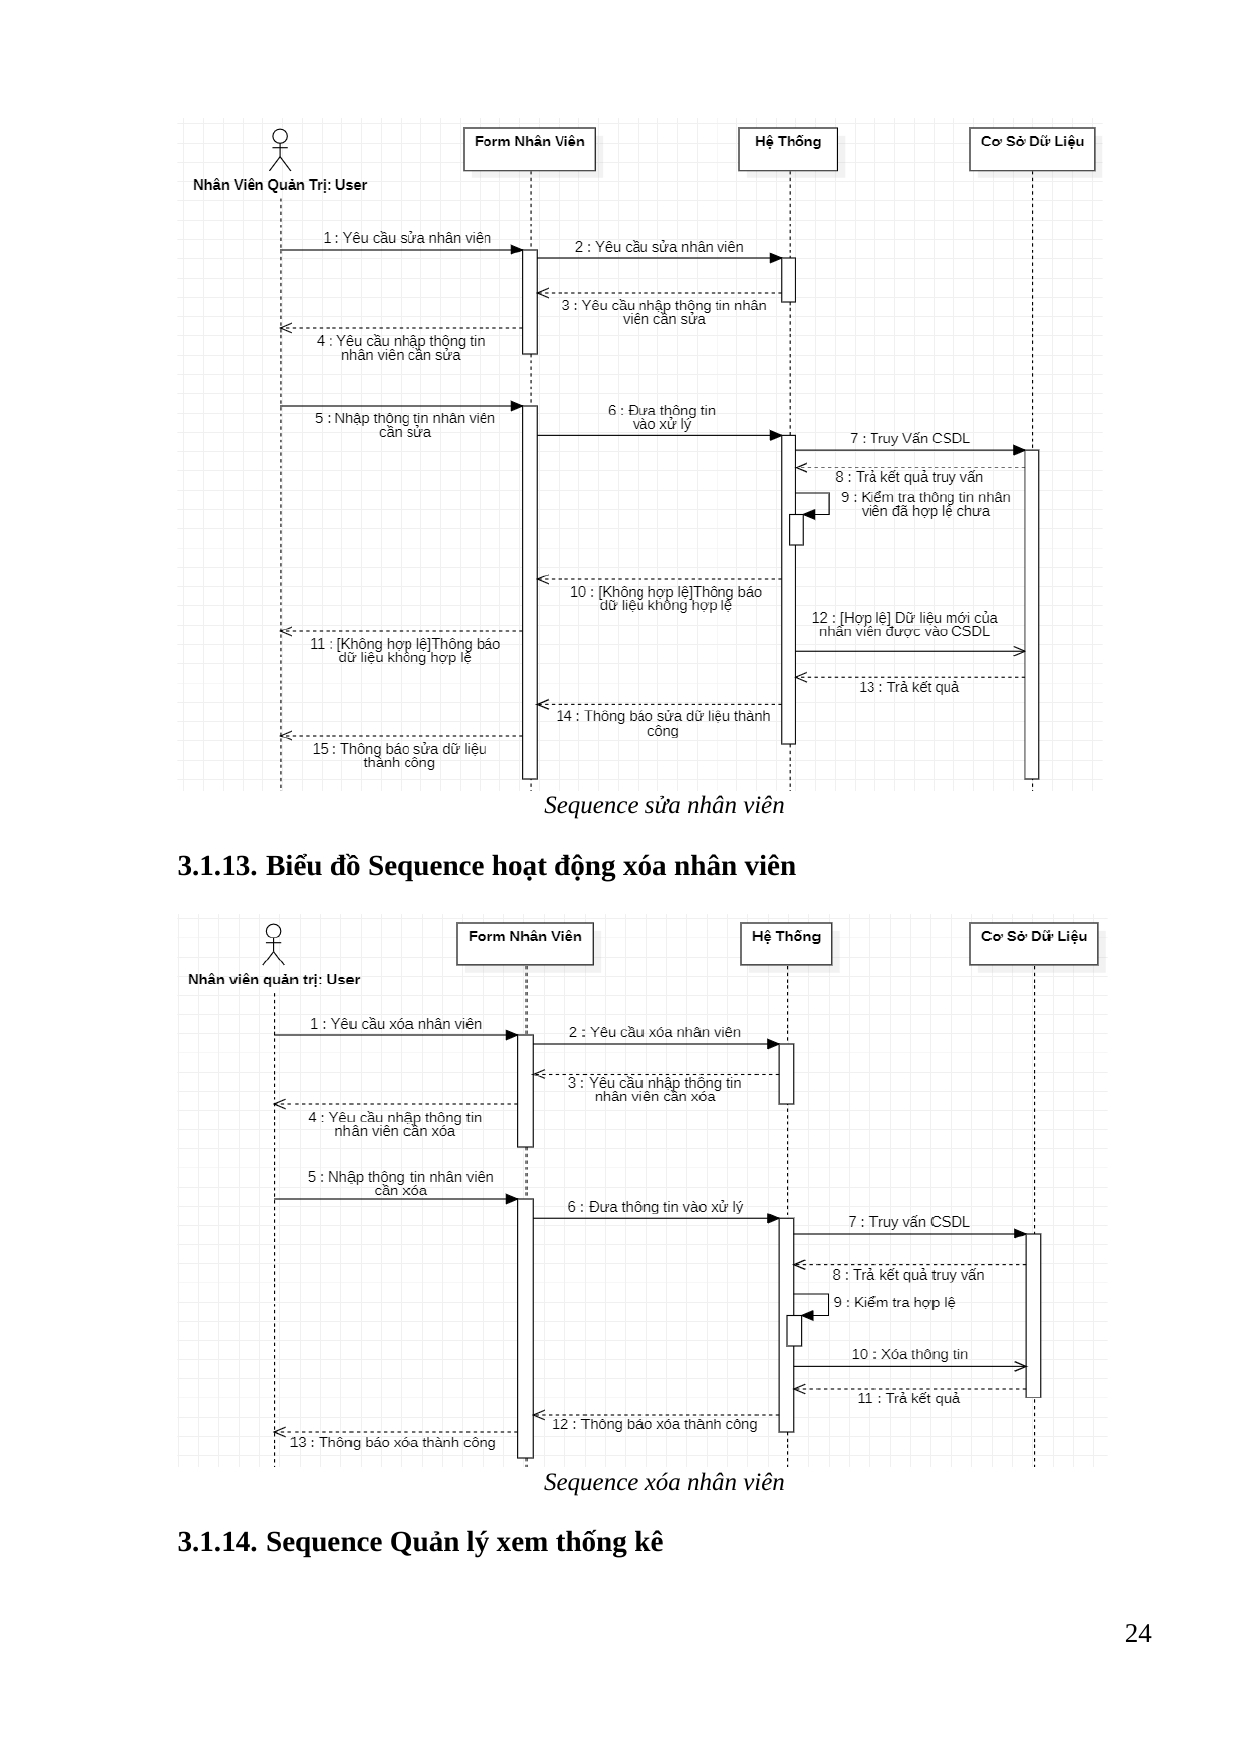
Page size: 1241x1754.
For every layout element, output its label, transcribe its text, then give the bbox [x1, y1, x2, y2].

picture [177, 118, 1103, 791]
text Sequence sửa nhân viên [177, 790, 1152, 819]
list Biểu đồ Sequence hoạt động xóa nhân viên [177, 848, 1152, 881]
list Sequence Quản lý xem thống kê [177, 1524, 1152, 1558]
text Sequence xóa nhân viên [177, 1467, 1152, 1496]
picture [177, 914, 1108, 1467]
